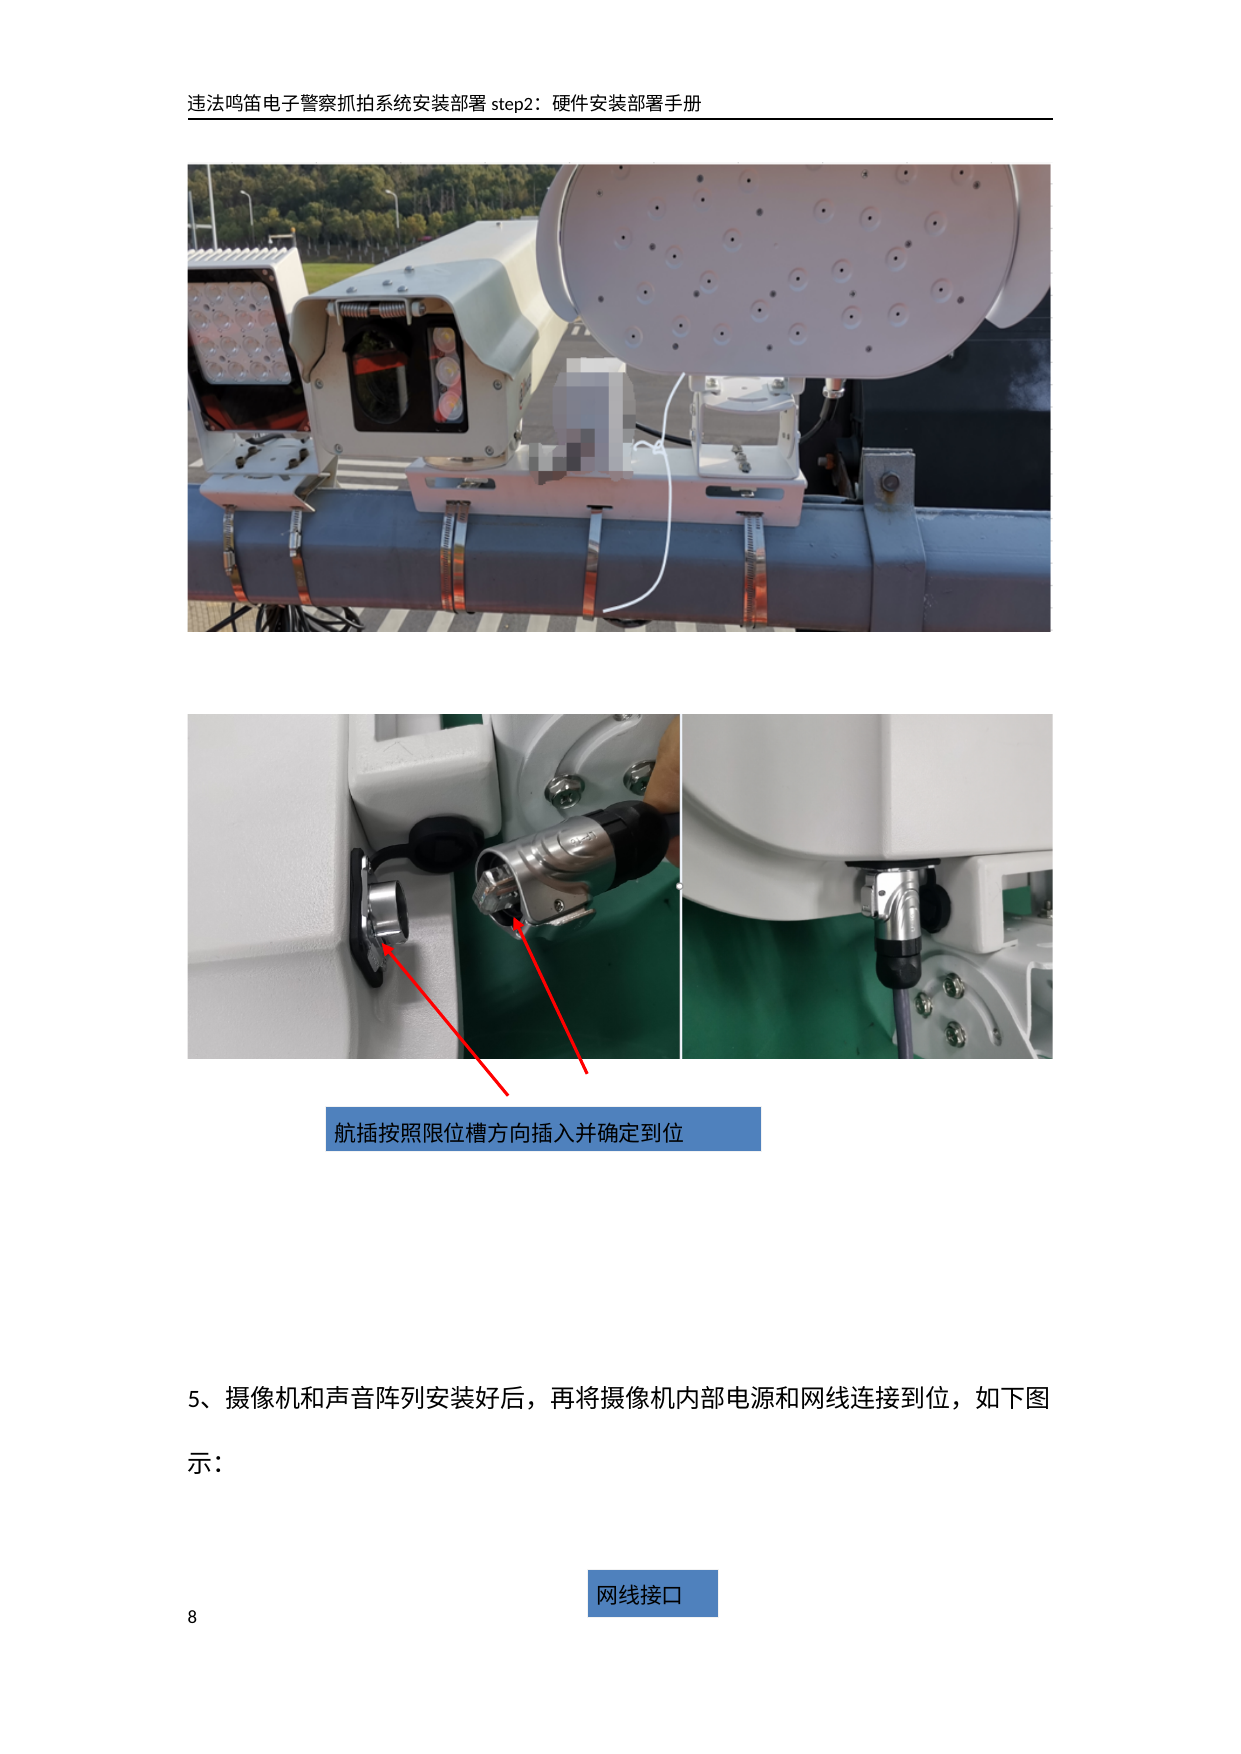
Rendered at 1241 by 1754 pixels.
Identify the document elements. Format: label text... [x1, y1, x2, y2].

picture [187, 162, 1053, 632]
picture [187, 714, 1053, 1059]
text 5、摄像机和声音阵列安装好后，再将摄像机内部电源和网线连接到位，如下图示： [187, 1364, 1053, 1494]
